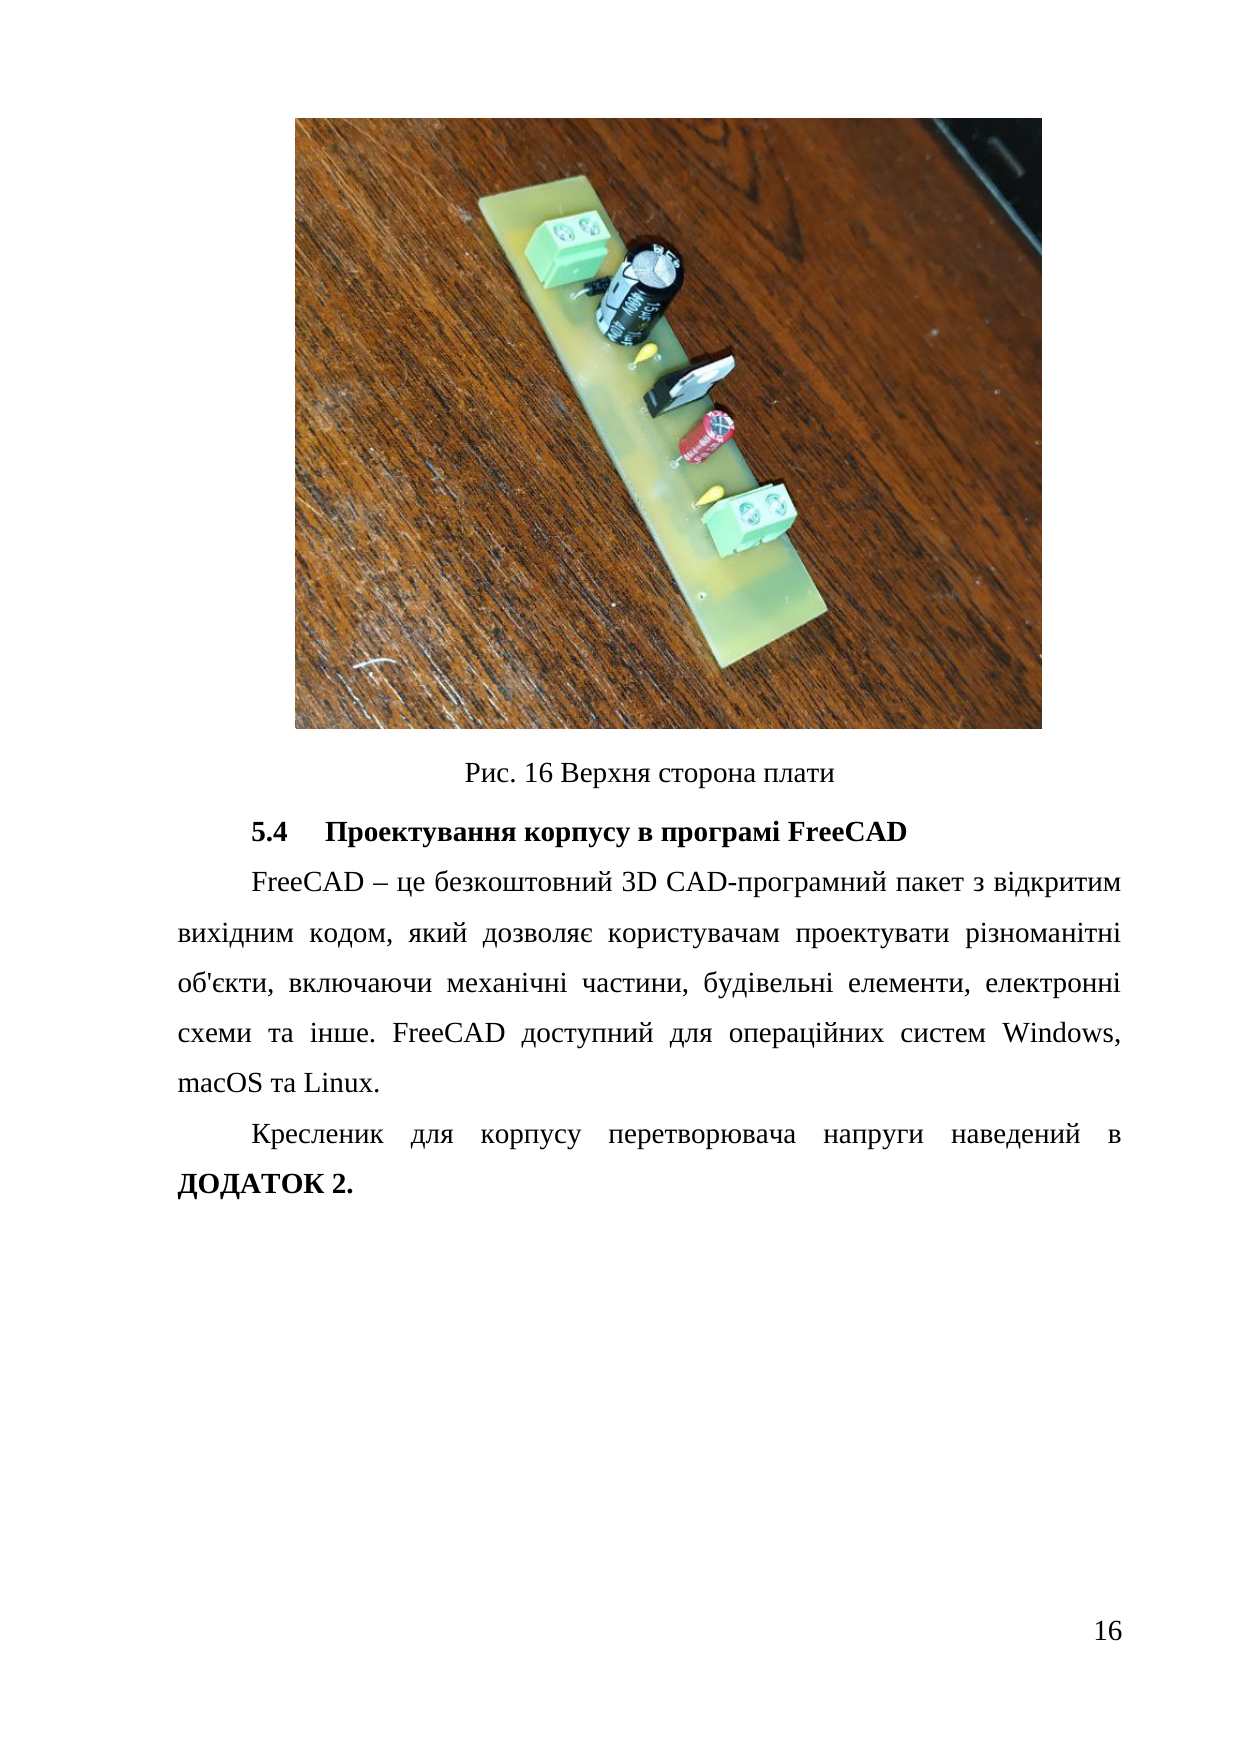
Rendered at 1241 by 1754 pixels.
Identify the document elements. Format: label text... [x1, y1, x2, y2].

picture [295, 118, 1042, 729]
text Кресленик для корпусу перетворювача напруги наведений в ДОДАТОК 2. [177, 1116, 1122, 1200]
text 5.4 Проектування корпусу в програмі FreeCAD [177, 814, 1122, 848]
text FreeCAD – це безкоштовний 3D CAD-програмний пакет з відкритим вихідним кодом, який дозволяє користувачам проектувати різноманітні об'єкти, включаючи механічні частини, будівельні елементи, електронні схеми та інше. FreeCAD доступний для операційних систем Windows, macOS та Linux. [177, 864, 1122, 1099]
